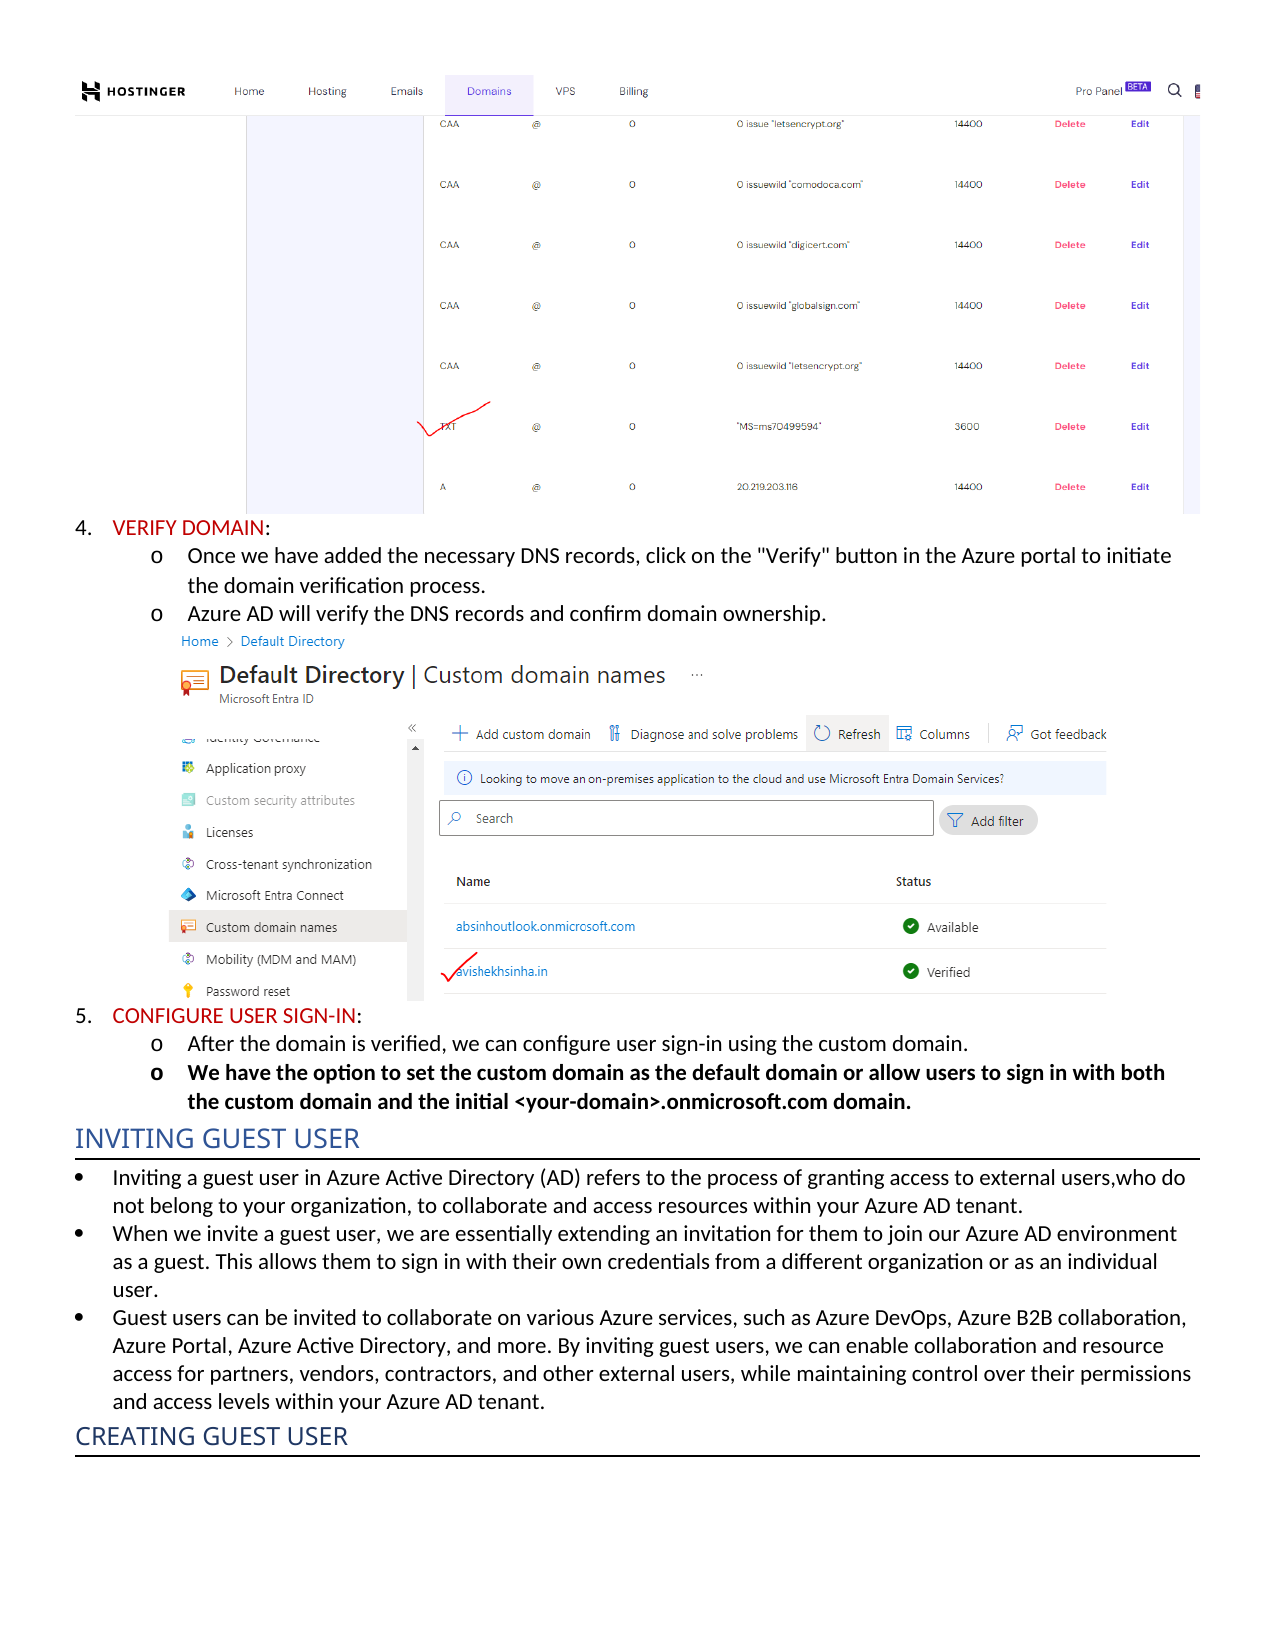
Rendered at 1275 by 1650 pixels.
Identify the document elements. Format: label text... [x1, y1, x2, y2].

list CONFIGURE USER SIGN-IN: [75, 1001, 1200, 1029]
list Azure AD will verify the DNS records and confirm domain ownership. [150, 599, 1200, 628]
list Once we have added the necessary DNS records, click on the "Verify" button in the Azure portal to initiate the domain verification process. [150, 542, 1200, 599]
list Inviting a guest user in Azure Active Directory (AD) refers to the process of granting access to external users,who do not belong to your organization, to collaborate and access resources within your Azure AD tenant. [75, 1163, 1200, 1219]
list Guest users can be invited to collaborate on various Azure services, such as Azure DevOps, Azure B2B collaboration, Azure Portal, Azure Active Directory, and more. By inviting guest users, we can enable collaboration and resource access for partners, vendors, contractors, and other external users, while maintaining control over their permissions and access levels within your Azure AD tenant. [75, 1303, 1200, 1415]
list After the domain is verified, we can configure user sign-in using the custom domain. [150, 1029, 1200, 1058]
list When we invite a guest user, we are essentially extending an invitation for them to join our Azure AD environment as a guest. This allows them to sign in with their own credentials from a different organization or as an individual user. [75, 1219, 1200, 1303]
list We have the option to set the custom domain as the default domain or allow users to sign in with both the custom domain and the initial <your-domain>.onmicrosoft.com domain. [150, 1058, 1200, 1115]
picture [75, 75, 1200, 514]
picture [168, 627, 1107, 1001]
list VERIFY DOMAIN: [75, 514, 1200, 542]
subtitle CREATING GUEST USER [75, 1419, 1200, 1455]
subtitle INVITING GUEST USER [75, 1119, 1200, 1158]
